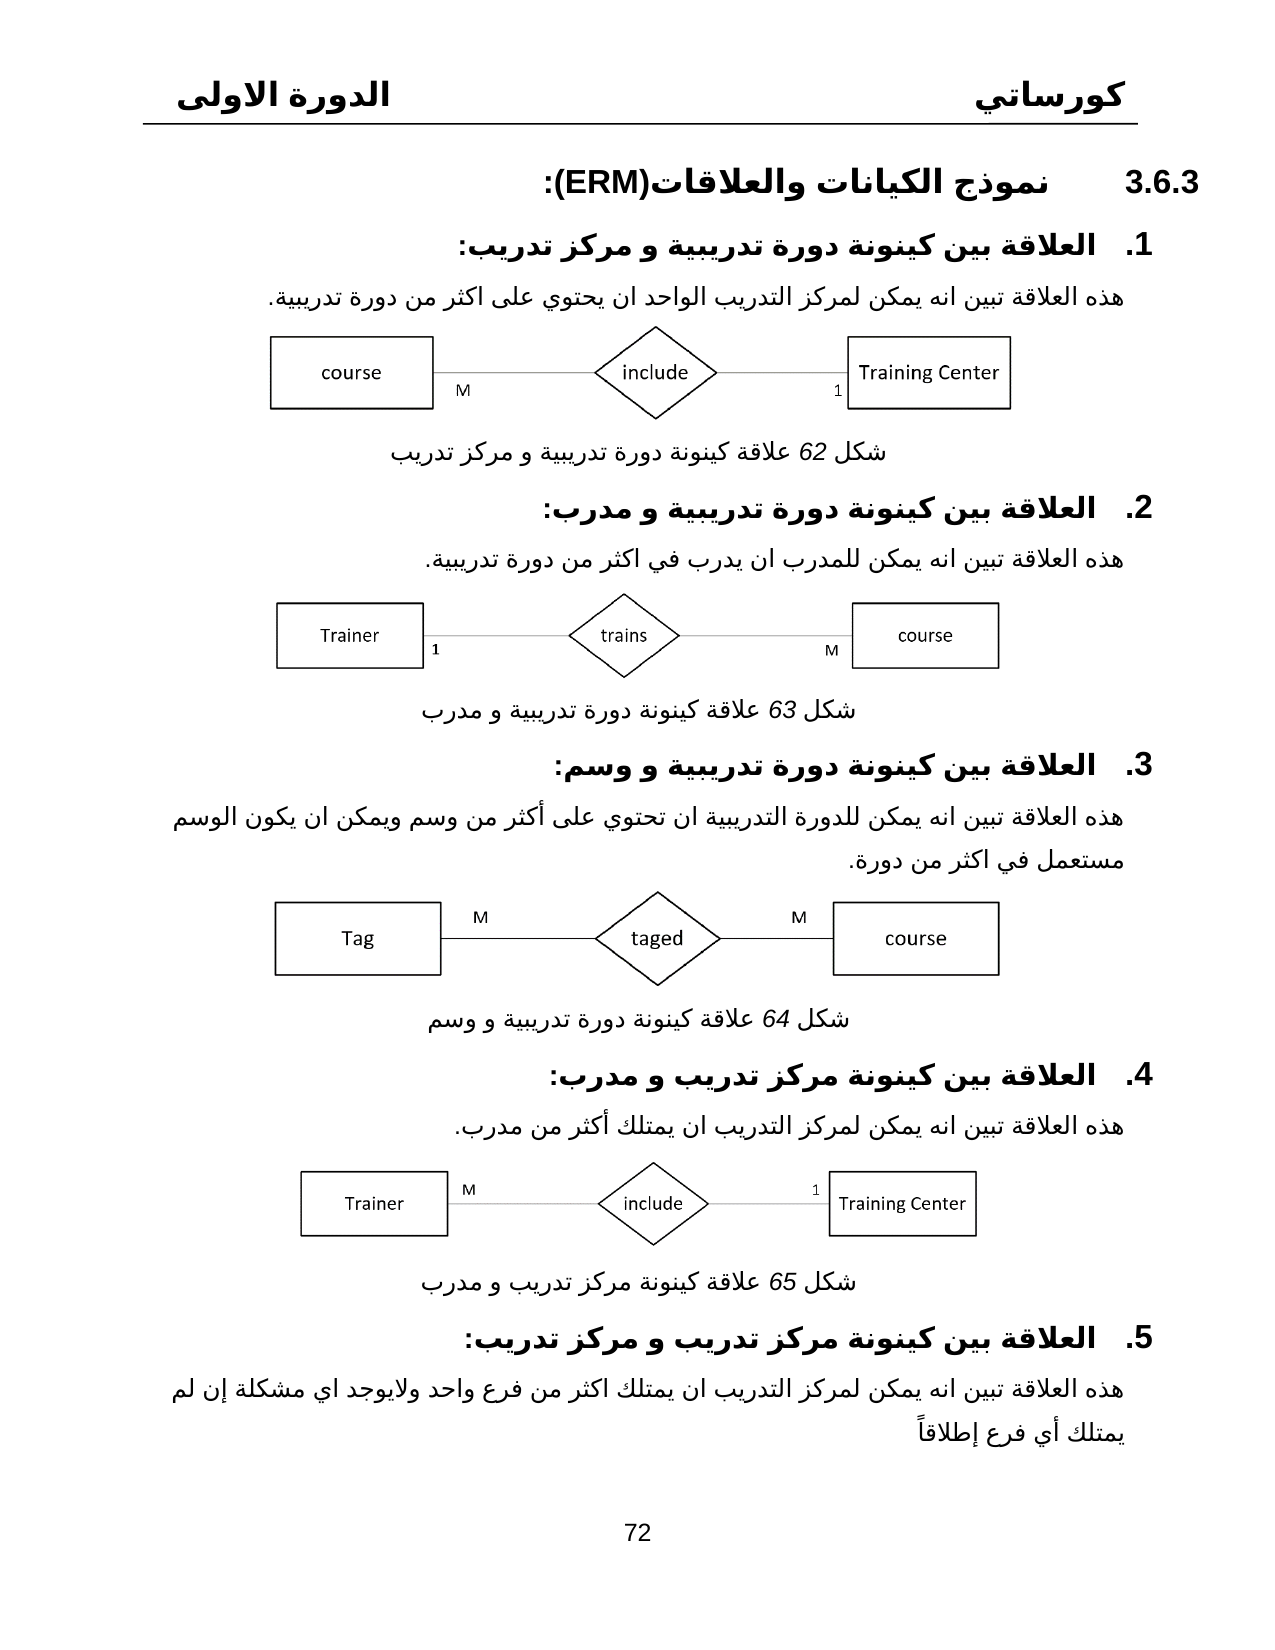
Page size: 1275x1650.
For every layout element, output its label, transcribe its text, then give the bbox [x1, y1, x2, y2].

text شكل 63 علاقة كينونة دورة تدريبية و مدرب [150, 695, 1125, 723]
text هذه العلاقة تبين انه يمكن للدورة التدريبية ان تحتوي على أكثر من وسم ويمكن ان يكون الوسم مستعمل في اكثر من دورة. [150, 802, 1125, 874]
text هذه العلاقة تبين انه يمكن لمركز التدريب الواحد ان يحتوي على اكثر من دورة تدريبية. [150, 282, 1125, 311]
text شكل 64 علاقة كينونة دورة تدريبية و وسم [150, 1004, 1125, 1033]
picture [273, 587, 1002, 681]
subtitle نموذج الكيانات والعلاقات(ERM): [150, 162, 1125, 201]
text هذه العلاقة تبين انه يمكن للمدرب ان يدرب في اكثر من دورة تدريبية. [150, 544, 1125, 573]
subtitle العلاقة بين كينونة دورة تدريبية و مدرب: [150, 487, 1125, 525]
text هذه العلاقة تبين انه يمكن لمركز التدريب ان يمتلك أكثر من مدرب. [150, 1111, 1125, 1140]
subtitle العلاقة بين كينونة مركز تدريب و مدرب: [150, 1054, 1125, 1092]
subtitle العلاقة بين كينونة دورة تدريبية و مركز تدريب: [150, 224, 1125, 263]
picture [294, 1154, 980, 1253]
subtitle العلاقة بين كينونة دورة تدريبية و وسم: [150, 744, 1125, 783]
subtitle العلاقة بين كينونة مركز تدريب و مركز تدريب: [150, 1317, 1125, 1355]
picture [260, 325, 1015, 423]
picture [268, 888, 1006, 990]
text هذه العلاقة تبين انه يمكن لمركز التدريب ان يمتلك اكثر من فرع واحد ولايوجد اي مشكلة إن لم يمتلك أي فرع إطلاقاً [150, 1374, 1125, 1446]
text شكل 62 علاقة كينونة دورة تدريبية و مركز تدريب [150, 437, 1125, 466]
text شكل 65 علاقة كينونة مركز تدريب و مدرب [150, 1267, 1125, 1296]
